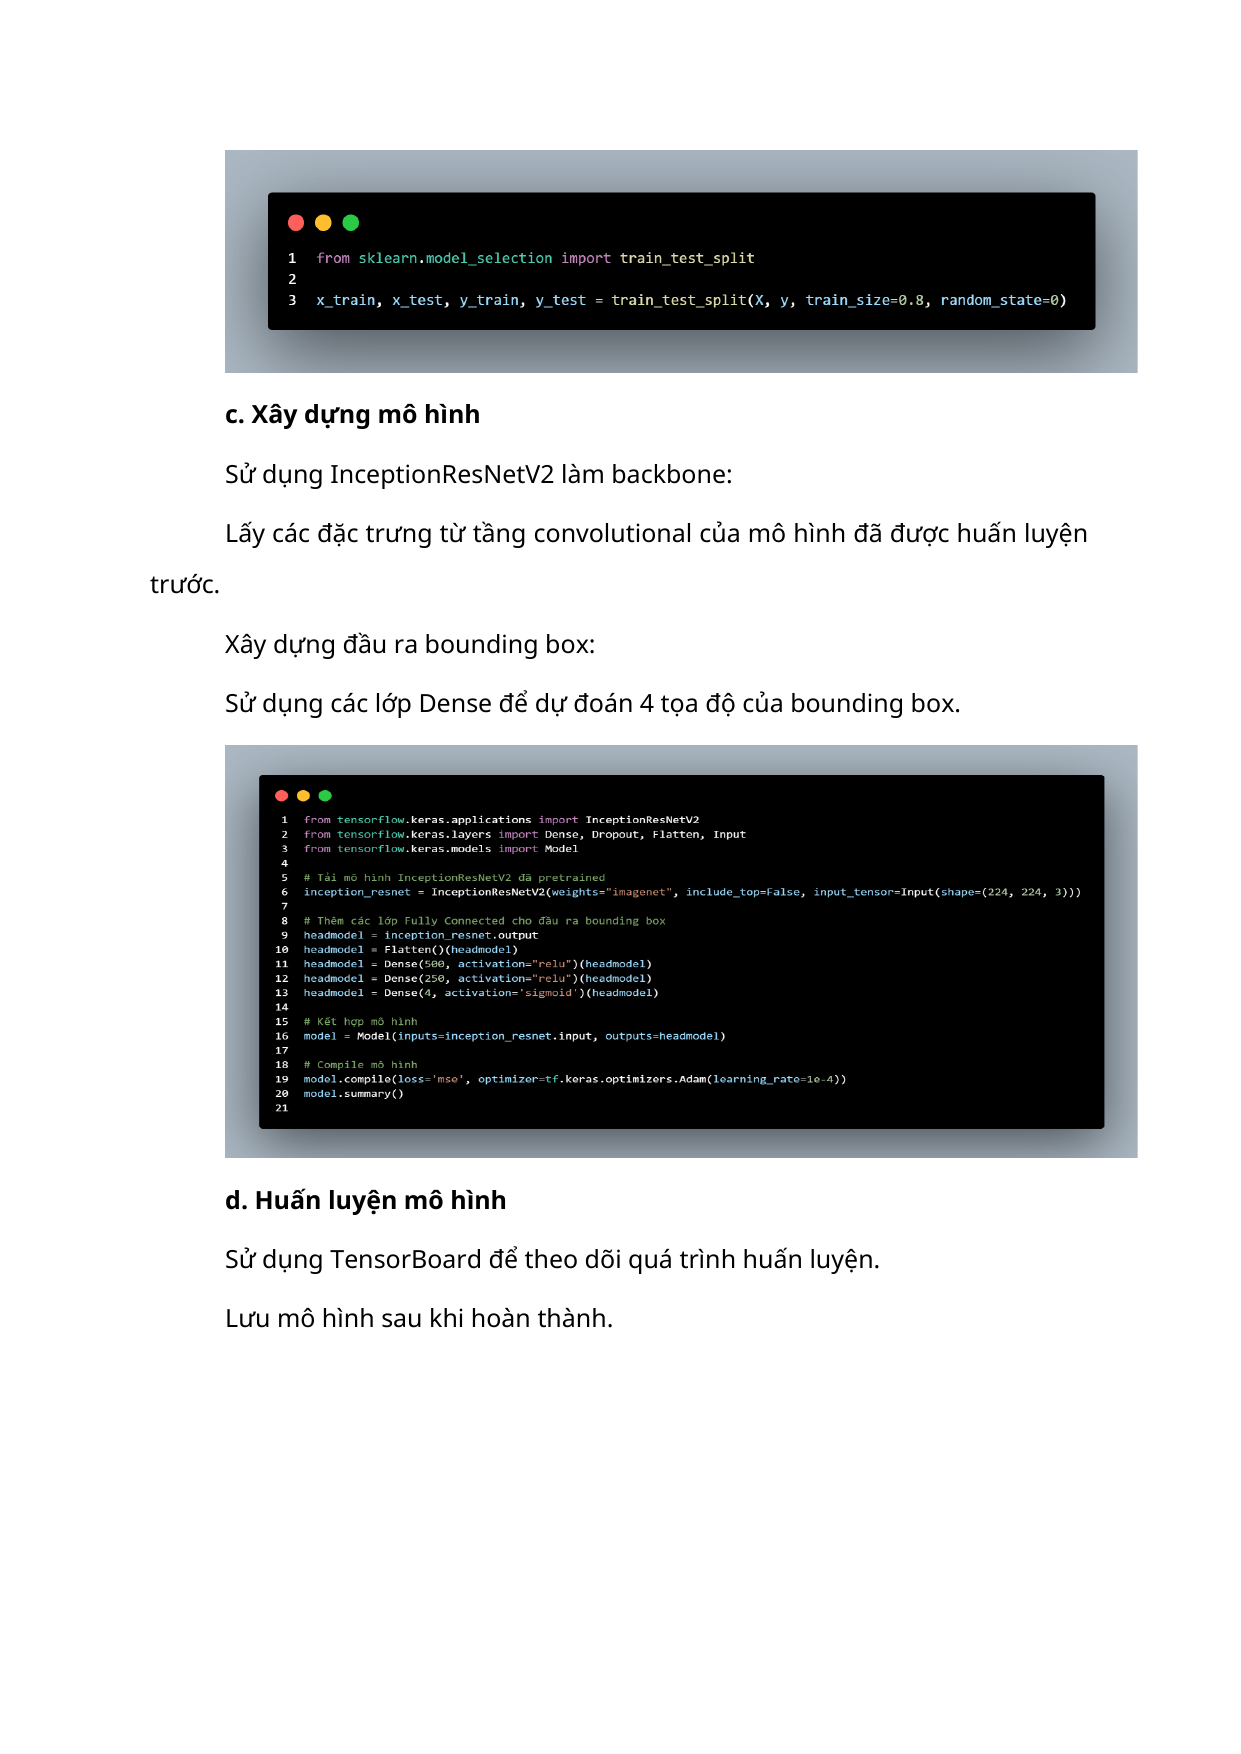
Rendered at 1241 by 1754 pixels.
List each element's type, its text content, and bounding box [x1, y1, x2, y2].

text c. Xây dựng mô hình [150, 397, 1090, 431]
text Xây dựng đầu ra bounding box: [150, 626, 1090, 660]
text Sử dụng TensorBoard để theo dõi quá trình huấn luyện. [150, 1242, 1090, 1276]
picture [225, 745, 1138, 1158]
text Sử dụng InceptionResNetV2 làm backbone: [150, 457, 1090, 491]
text Lưu mô hình sau khi hoàn thành. [150, 1301, 1090, 1335]
text d. Huấn luyện mô hình [150, 1182, 1090, 1216]
picture [225, 150, 1138, 373]
text Lấy các đặc trưng từ tầng convolutional của mô hình đã được huấn luyện trước. [150, 516, 1090, 601]
text Sử dụng các lớp Dense để dự đoán 4 tọa độ của bounding box. [150, 686, 1090, 720]
